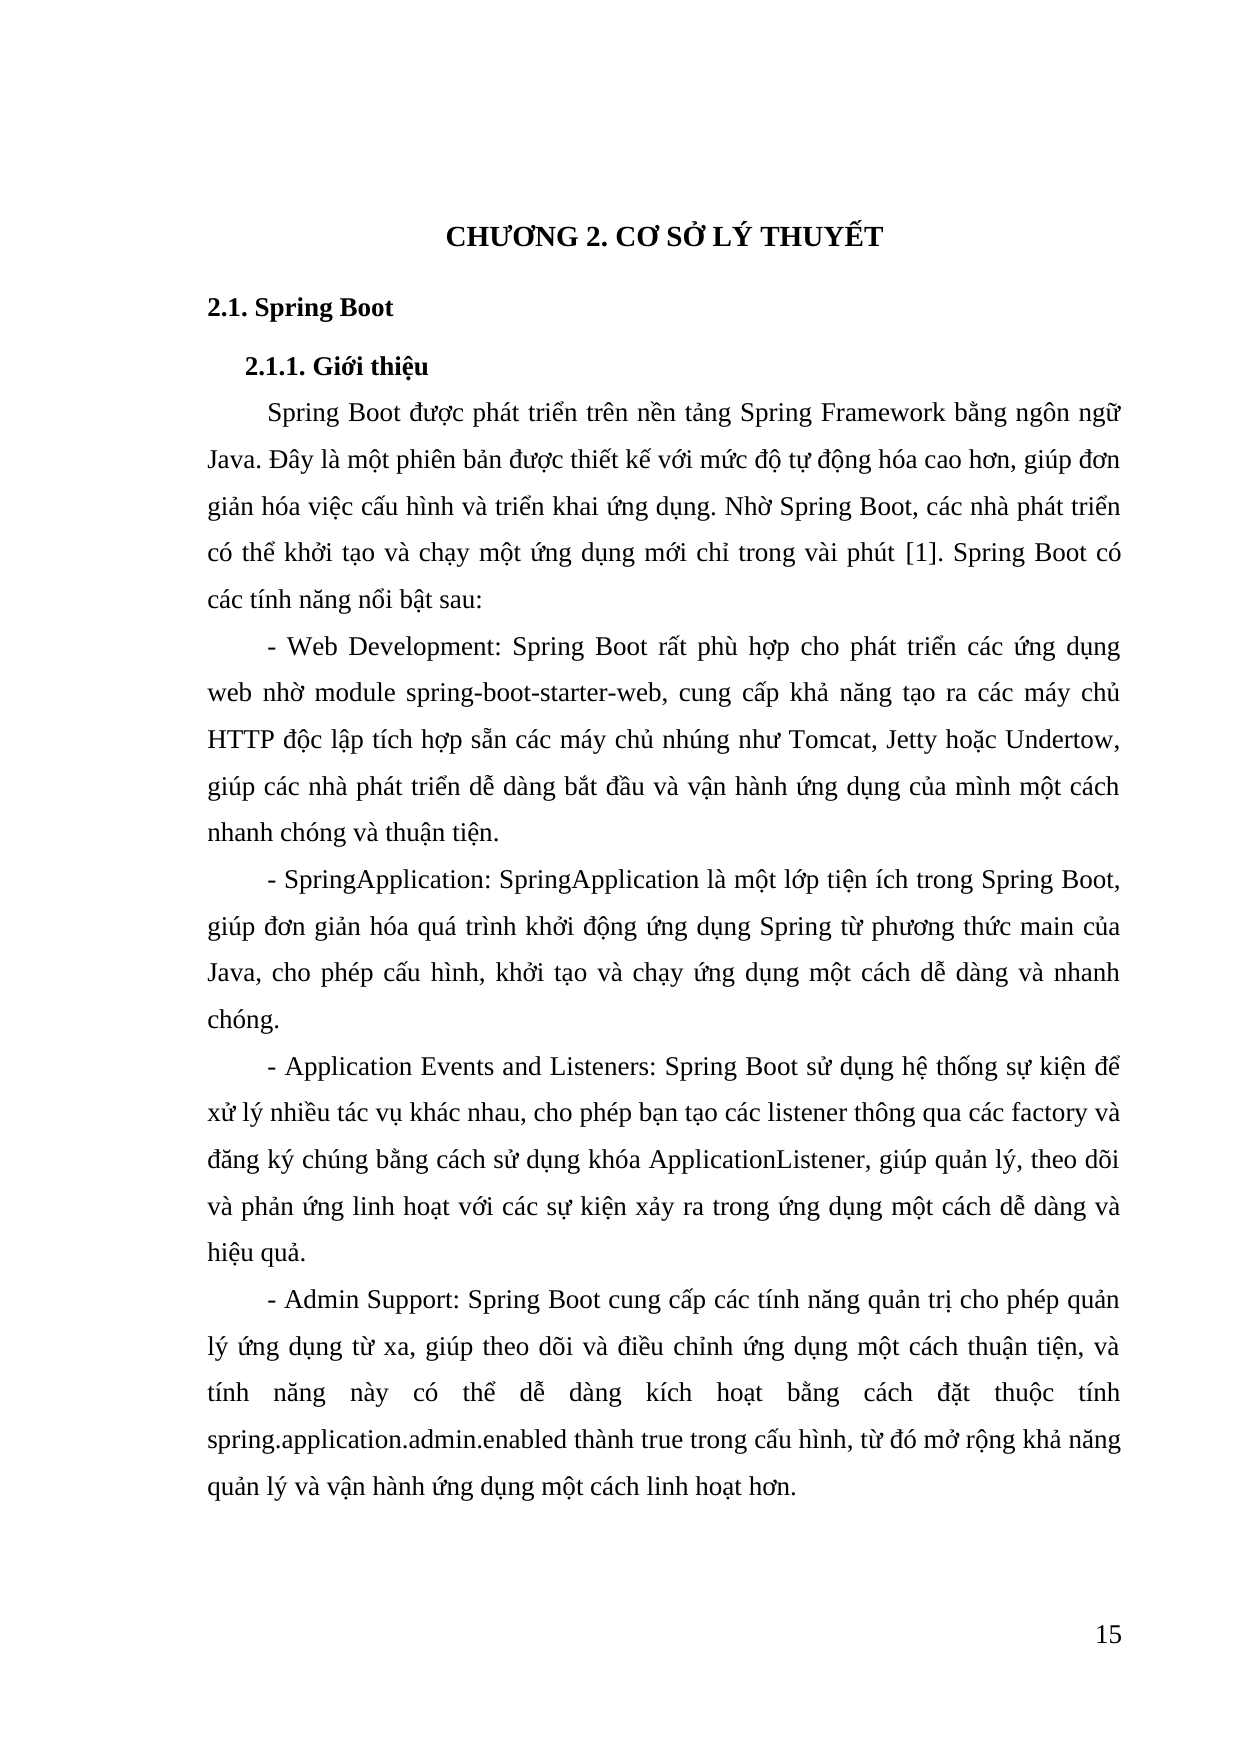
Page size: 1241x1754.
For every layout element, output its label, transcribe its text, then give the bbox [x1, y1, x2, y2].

text - Web Development: Spring Boot rất phù hợp cho phát triển các ứng dụng web nhờ module spring-boot-starter-web, cung cấp khả năng tạo ra các máy chủ HTTP độc lập tích hợp sẵn các máy chủ nhúng như Tomcat, Jetty hoặc Undertow, giúp các nhà phát triển dễ dàng bắt đầu và vận hành ứng dụng của mình một cách nhanh chóng và thuận tiện. [207, 630, 1122, 848]
text - SpringApplication: SpringApplication là một lớp tiện ích trong Spring Boot, giúp đơn giản hóa quá trình khởi động ứng dụng Spring từ phương thức main của Java, cho phép cấu hình, khởi tạo và chạy ứng dụng một cách dễ dàng và nhanh chóng. [207, 863, 1122, 1034]
text - Application Events and Listeners: Spring Boot sử dụng hệ thống sự kiện để xử lý nhiều tác vụ khác nhau, cho phép bạn tạo các listener thông qua các factory và đăng ký chúng bằng cách sử dụng khóa ApplicationListener, giúp quản lý, theo dõi và phản ứng linh hoạt với các sự kiện xảy ra trong ứng dụng một cách dễ dàng và hiệu quả. [207, 1050, 1122, 1268]
subtitle CƠ SỞ LÝ THUYẾT [207, 219, 1122, 253]
text - Admin Support: Spring Boot cung cấp các tính năng quản trị cho phép quản lý ứng dụng từ xa, giúp theo dõi và điều chỉnh ứng dụng một cách thuận tiện, và tính năng này có thể dễ dàng kích hoạt bằng cách đặt thuộc tính spring.application.admin.enabled thành true trong cấu hình, từ đó mở rộng khả năng quản lý và vận hành ứng dụng một cách linh hoạt hơn. [207, 1283, 1122, 1501]
subtitle Spring Boot [207, 291, 1122, 322]
text Spring Boot được phát triển trên nền tảng Spring Framework bằng ngôn ngữ Java. Đây là một phiên bản được thiết kế với mức độ tự động hóa cao hơn, giúp đơn giản hóa việc cấu hình và triển khai ứng dụng. Nhờ Spring Boot, các nhà phát triển có thể khởi tạo và chạy một ứng dụng mới chỉ trong vài phút . Spring Boot có các tính năng nổi bật sau: [207, 396, 1122, 614]
subtitle Giới thiệu [244, 350, 1122, 381]
